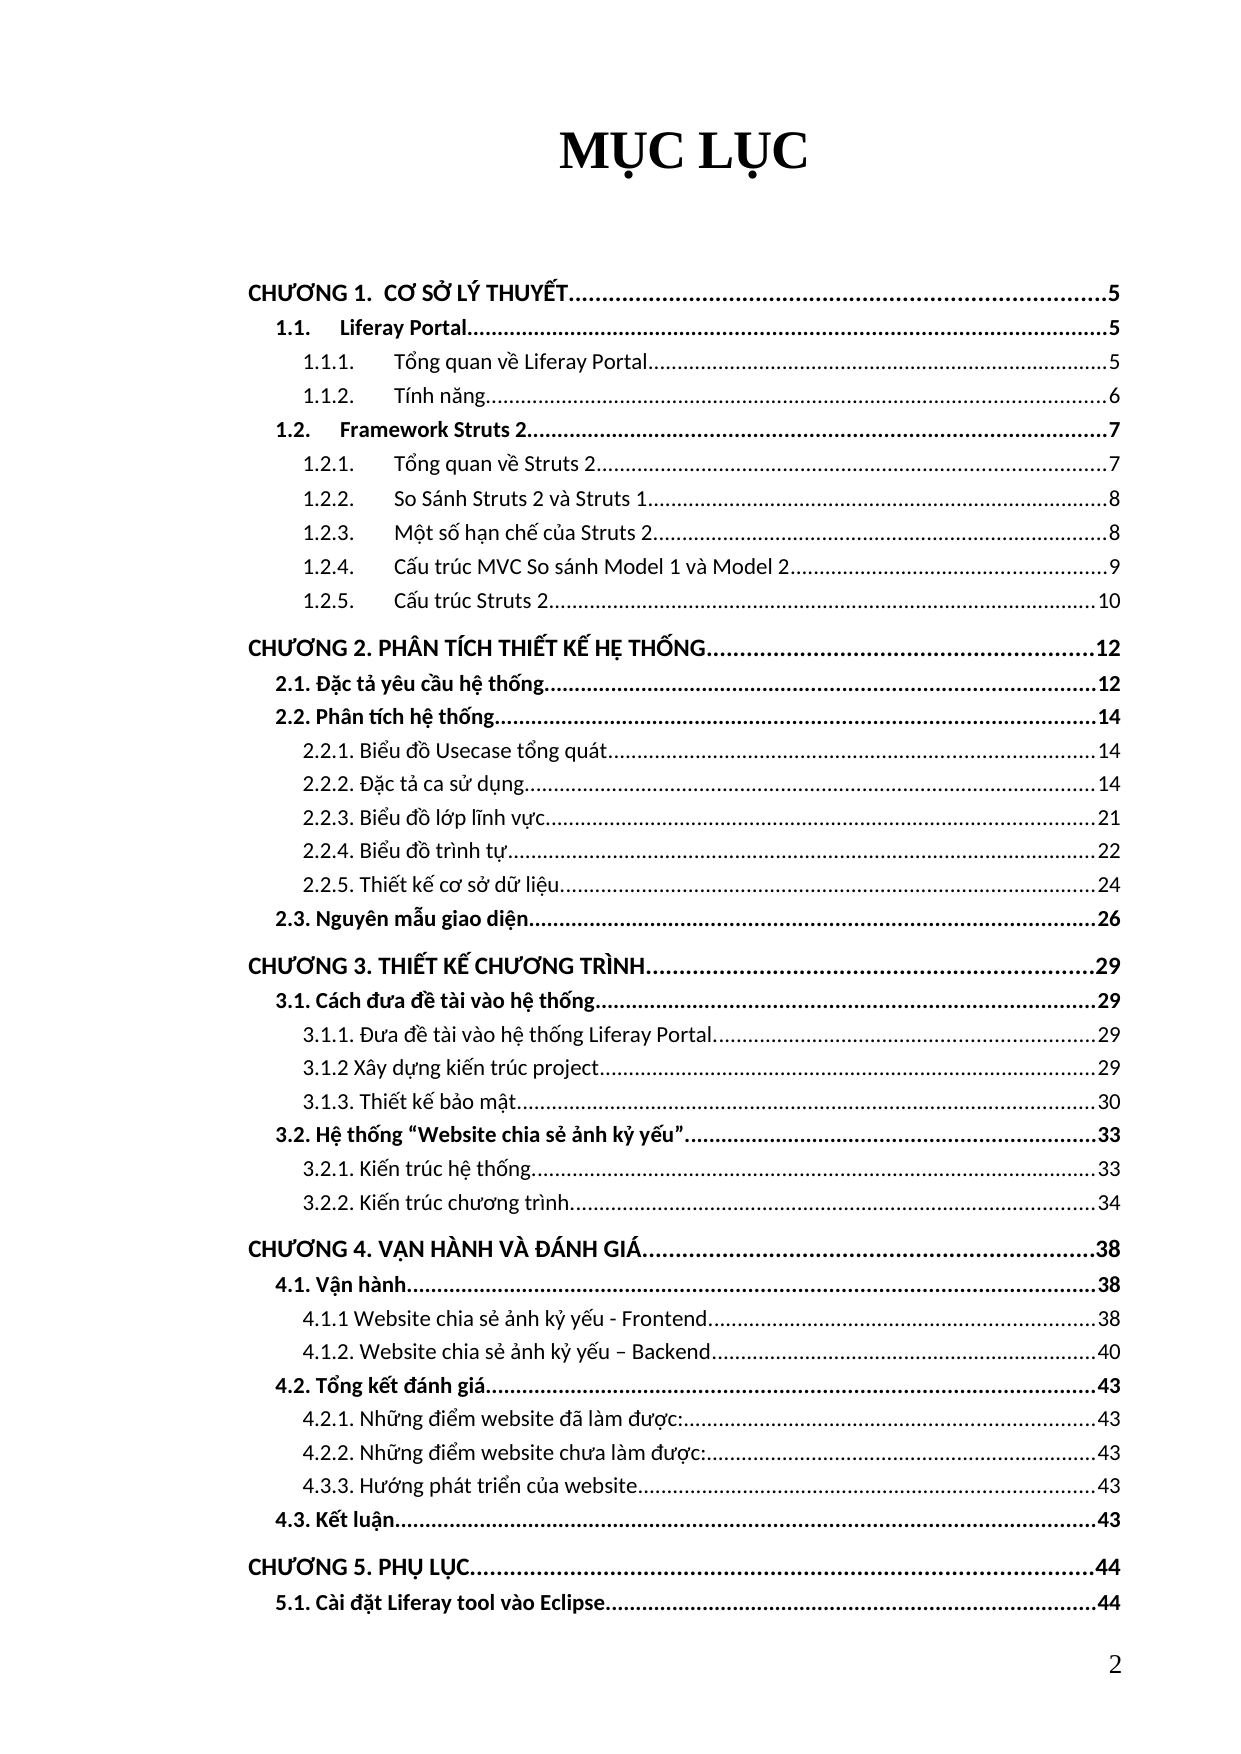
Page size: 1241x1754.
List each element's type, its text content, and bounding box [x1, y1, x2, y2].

title MỤC LỤC [177, 118, 1122, 180]
